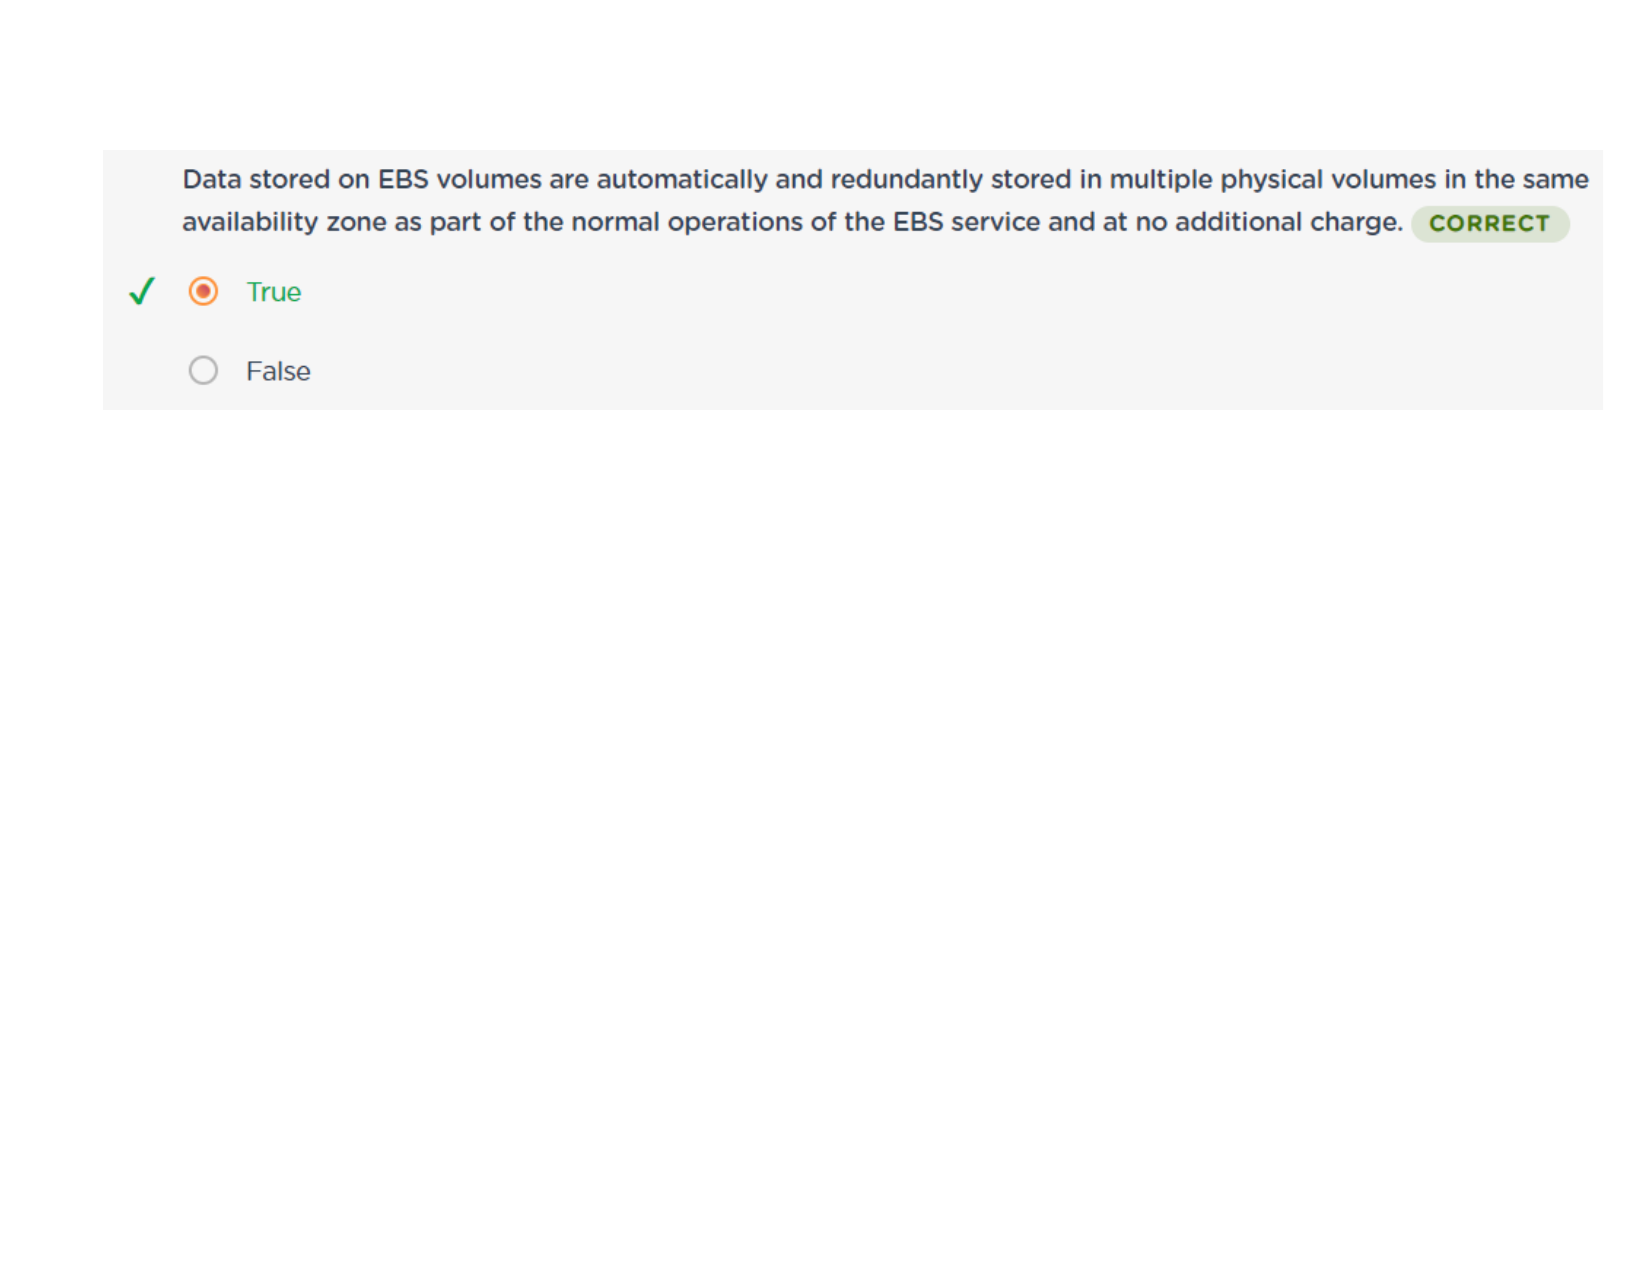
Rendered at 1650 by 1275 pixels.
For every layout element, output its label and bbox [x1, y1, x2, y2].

picture [103, 150, 1604, 410]
